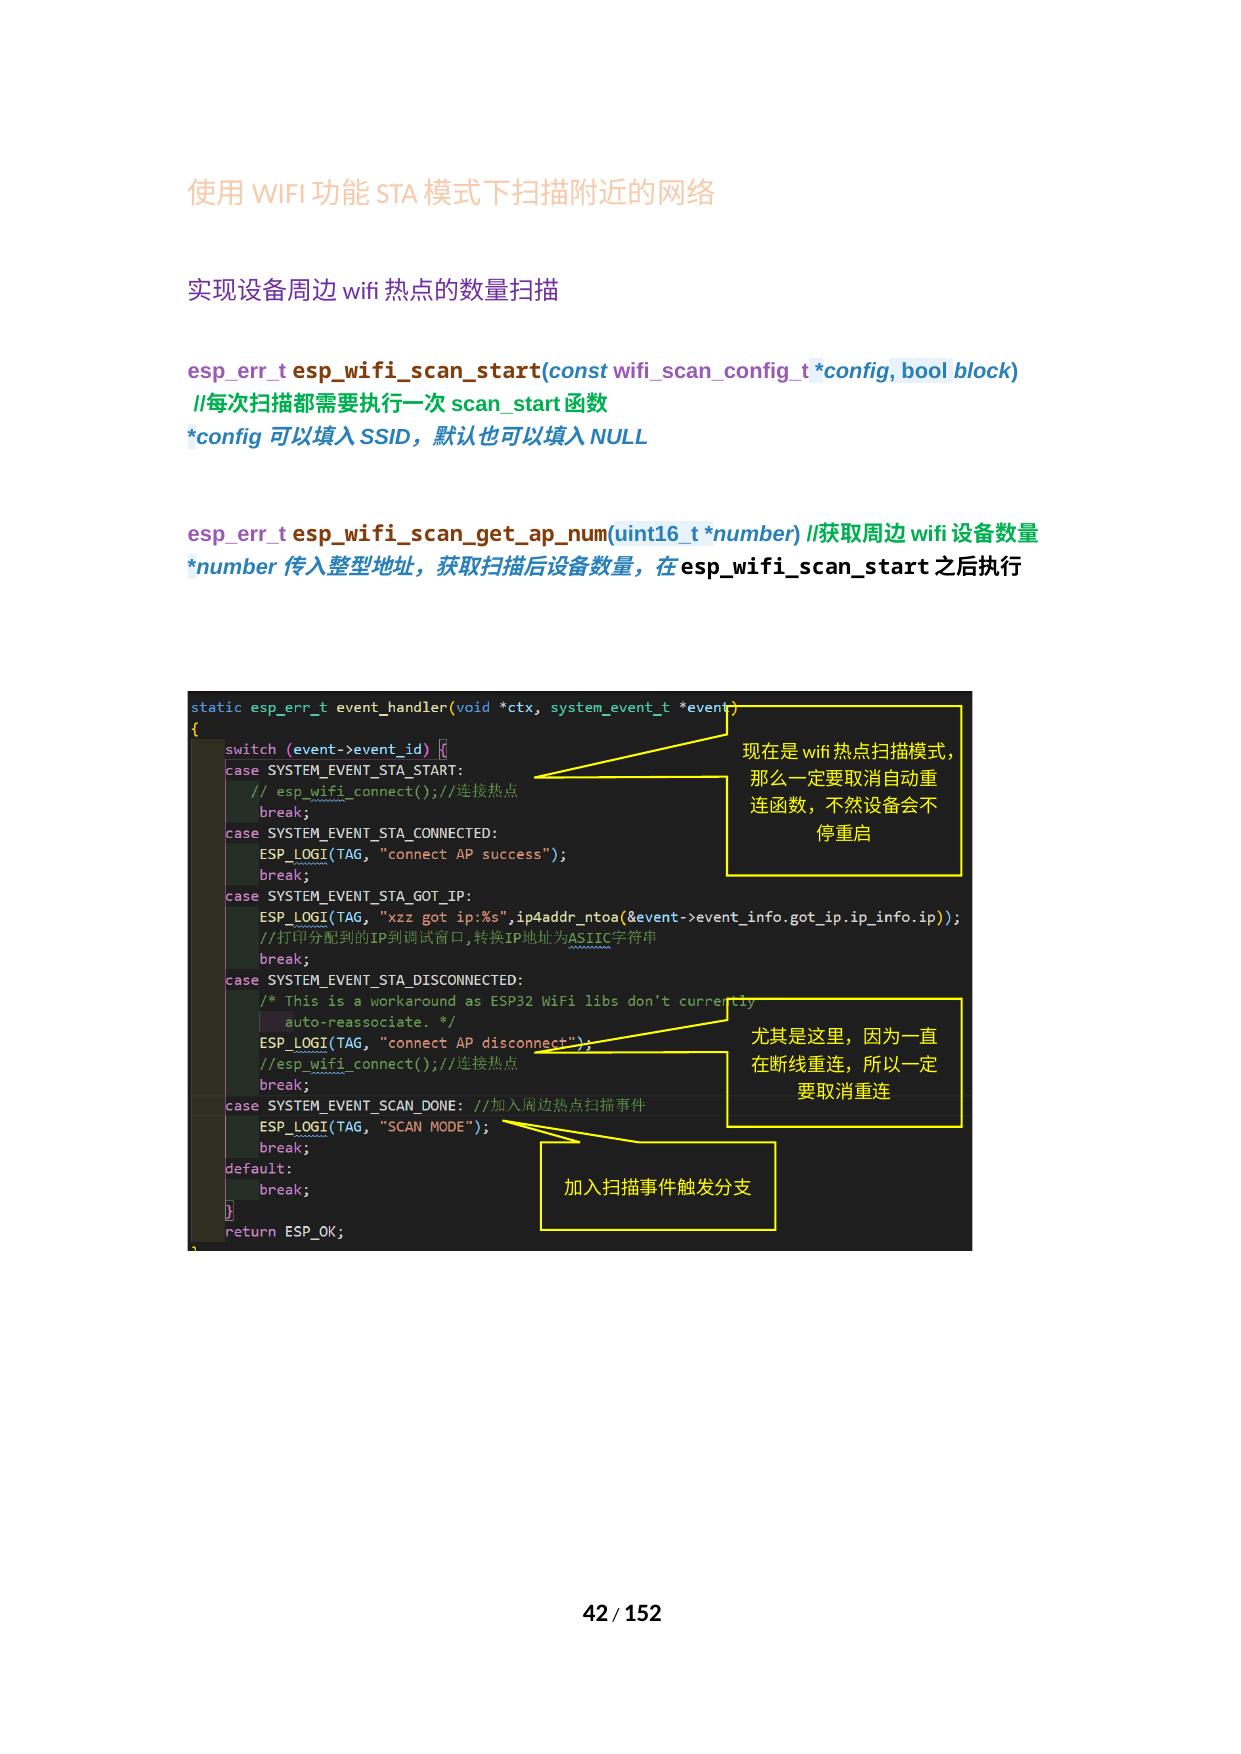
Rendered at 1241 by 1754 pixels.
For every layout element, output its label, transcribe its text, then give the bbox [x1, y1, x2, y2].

text 使用WIFI功能STA模式下扫描附近的网络 [187, 158, 1053, 223]
text //每次扫描都需要执行一次scan_start函数 [187, 386, 1053, 418]
picture [187, 691, 973, 1251]
text *config 可以填入SSID，默认也可以填入NULL [187, 418, 1053, 451]
text 实现设备周边wifi热点的数量扫描 [187, 256, 1053, 321]
text esp_err_t esp_wifi_scan_get_ap_num(uint16_t *number) //获取周边wifi设备数量 [187, 516, 1053, 548]
text *number 传入整型地址，获取扫描后设备数量，在esp_wifi_scan_start之后执行 [187, 548, 1053, 581]
text esp_err_t esp_wifi_scan_start(const wifi_scan_config_t *config, bool block) [187, 353, 1053, 386]
